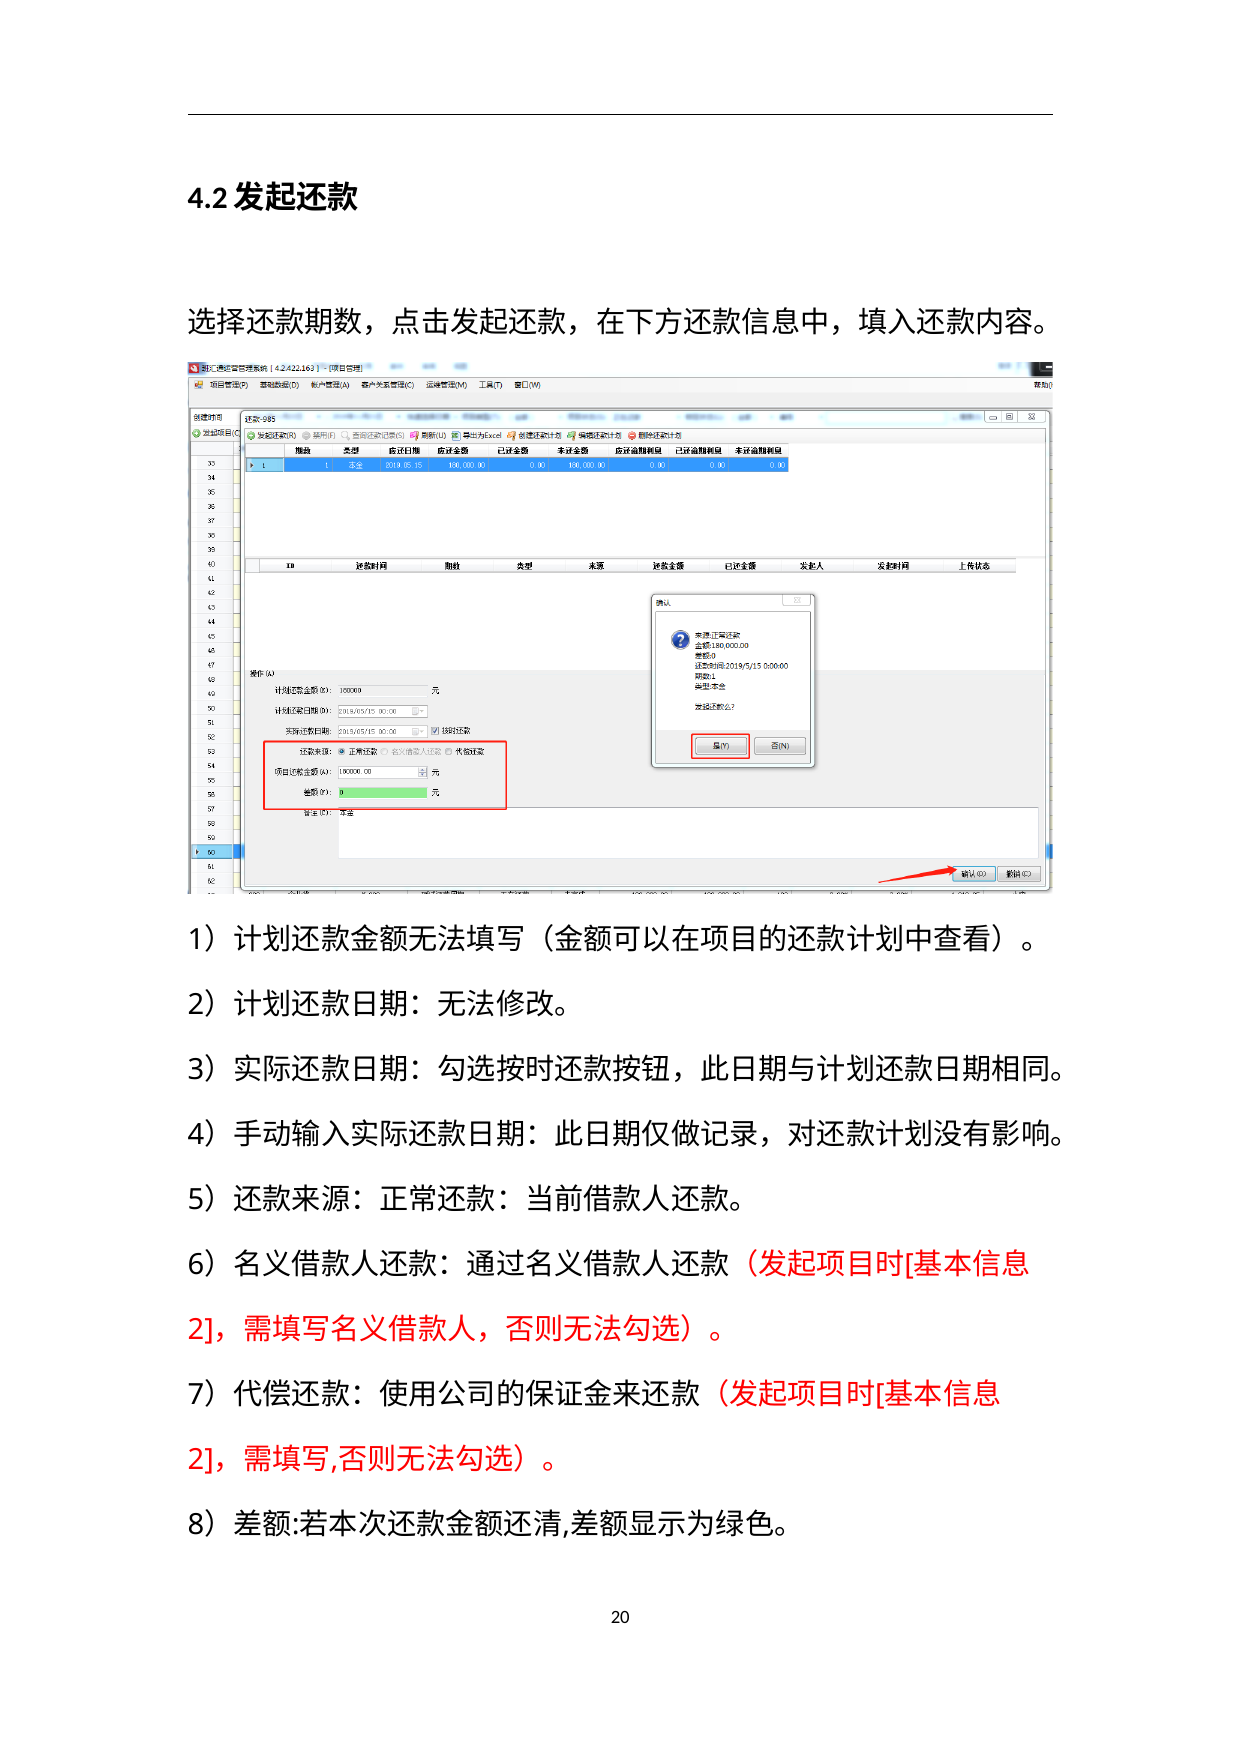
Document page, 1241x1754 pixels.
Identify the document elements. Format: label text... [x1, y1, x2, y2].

text 5）还款来源：正常还款：当前借款人还款。 [187, 1164, 1053, 1229]
text 3）实际还款日期：勾选按时还款按钮，此日期与计划还款日期相同。 [187, 1034, 1053, 1099]
picture [187, 362, 1053, 894]
subtitle 4.2发起还款 [187, 162, 1053, 227]
text 1）计划还款金额无法填写（金额可以在项目的还款计划中查看）。 [187, 904, 1053, 969]
text 2）计划还款日期：无法修改。 [187, 969, 1053, 1034]
text 7）代偿还款：使用公司的保证金来还款（发起项目时[基本信息2]，需填写,否则无法勾选）。 [187, 1359, 1053, 1489]
text 4）手动输入实际还款日期：此日期仅做记录，对还款计划没有影响。 [187, 1099, 1053, 1164]
text 选择还款期数，点击发起还款，在下方还款信息中，填入还款内容。 [187, 287, 1053, 352]
text 6）名义借款人还款：通过名义借款人还款（发起项目时[基本信息2]，需填写名义借款人，否则无法勾选）。 [187, 1229, 1053, 1359]
text 8）差额:若本次还款金额还清,差额显示为绿色。 [187, 1489, 1053, 1554]
